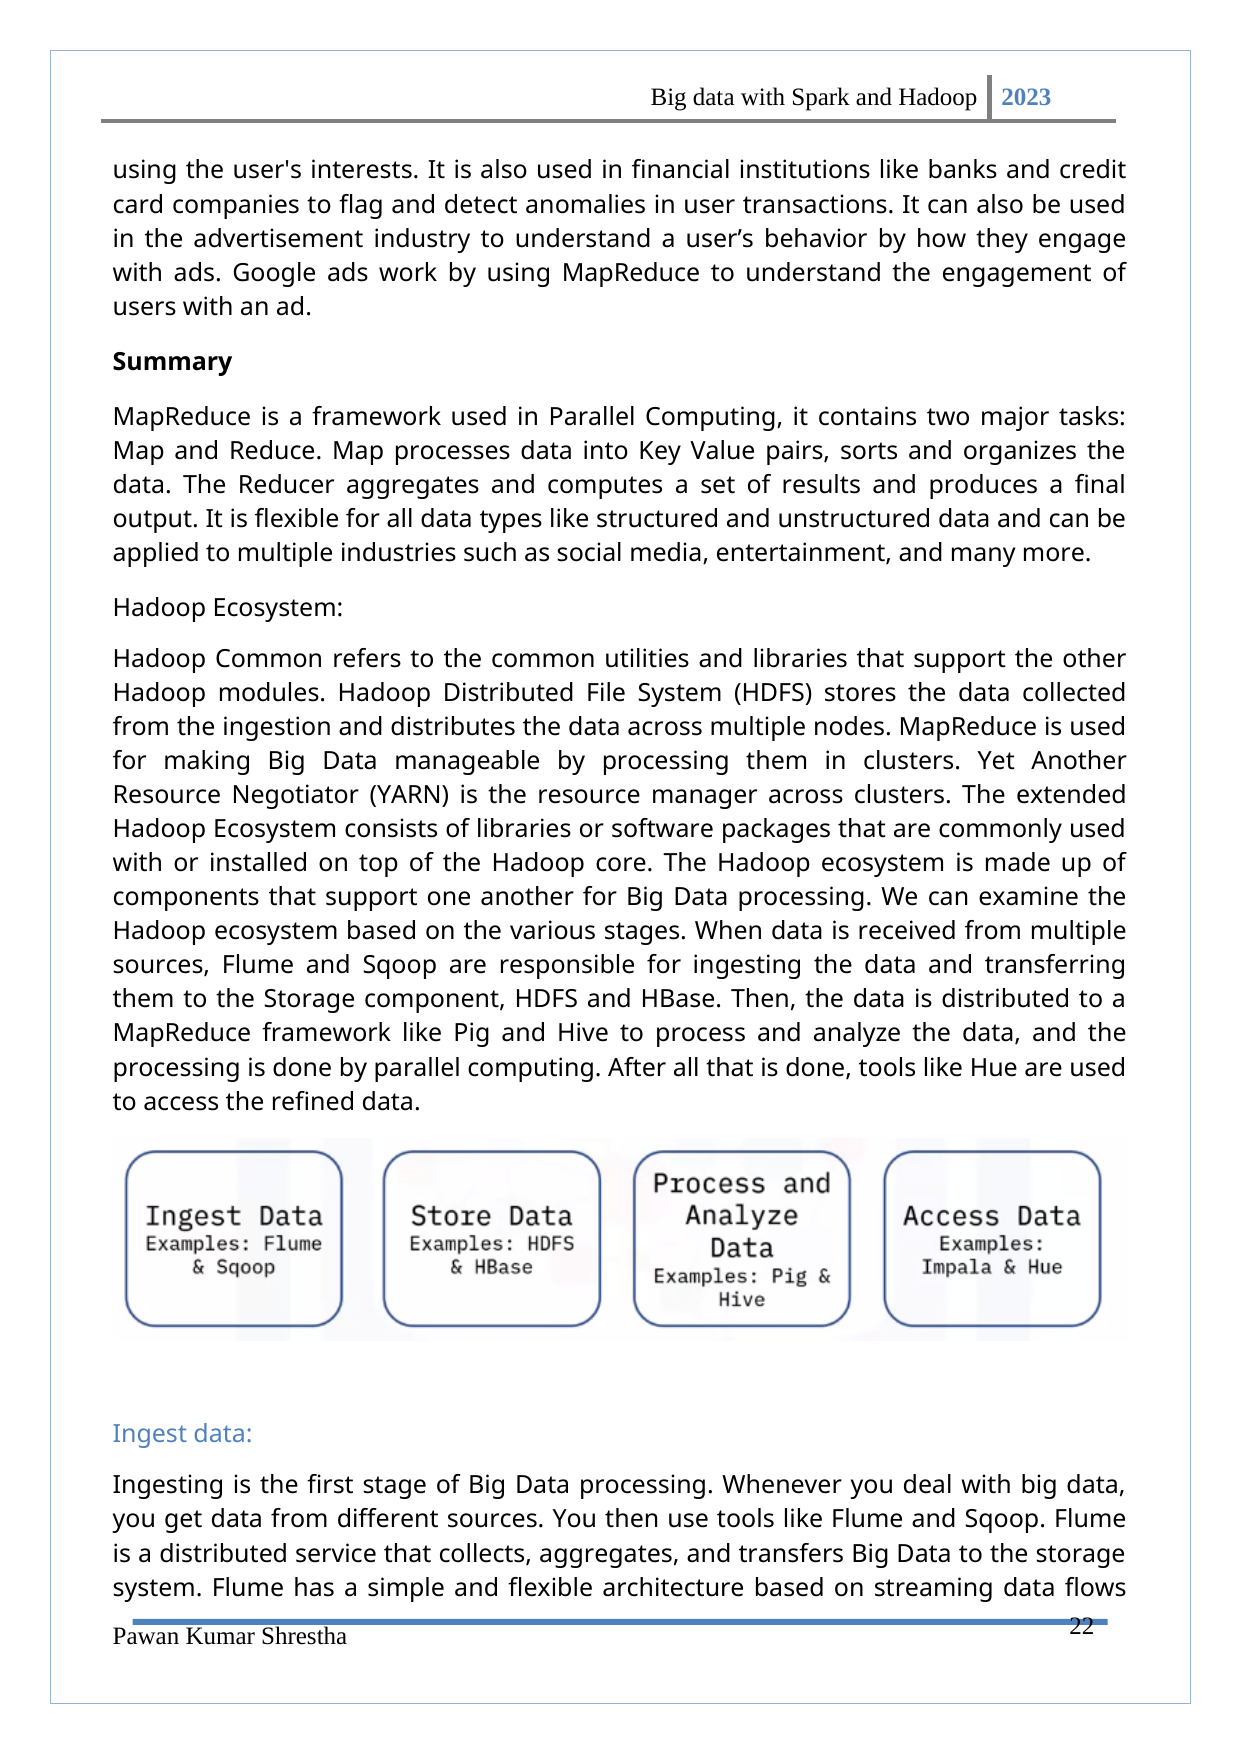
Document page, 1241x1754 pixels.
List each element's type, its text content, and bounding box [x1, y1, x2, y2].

picture [112, 1138, 1128, 1341]
text Summary [112, 343, 1128, 377]
subtitle Hadoop Ecosystem: [112, 589, 1128, 623]
subtitle Ingest data: [112, 1416, 1128, 1450]
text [112, 152, 1128, 322]
text Hadoop Common refers to the common utilities and libraries that support the other Hadoop modules. Hadoop Distributed File System (HDFS) stores the data collected from the ingestion and distributes the data across multiple nodes. MapReduce is used for making Big Data manageable by processing them in clusters. Yet Another Resource Negotiator (YARN) is the resource manager across clusters. The extended Hadoop Ecosystem consists of libraries or software packages that are commonly used with or installed on top of the Hadoop core. The Hadoop ecosystem is made up of components that support one another for Big Data processing. We can examine the Hadoop ecosystem based on the various stages. When data is received from multiple sources, Flume and Sqoop are responsible for ingesting the data and transferring them to the Storage component, HDFS and HBase. Then, the data is distributed to a MapReduce framework like Pig and Hive to process and analyze the data, and the processing is done by parallel computing. After all that is done, tools like Hue are used to access the refined data. [112, 640, 1128, 1117]
text MapReduce is a framework used in Parallel Computing, it contains two major tasks: Map and Reduce. Map processes data into Key Value pairs, sorts and organizes the data. The Reducer aggregates and computes a set of results and produces a final output. It is flexible for all data types like structured and unstructured data and can be applied to multiple industries such as social media, entertainment, and many more. [112, 398, 1128, 568]
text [112, 1467, 1128, 1603]
